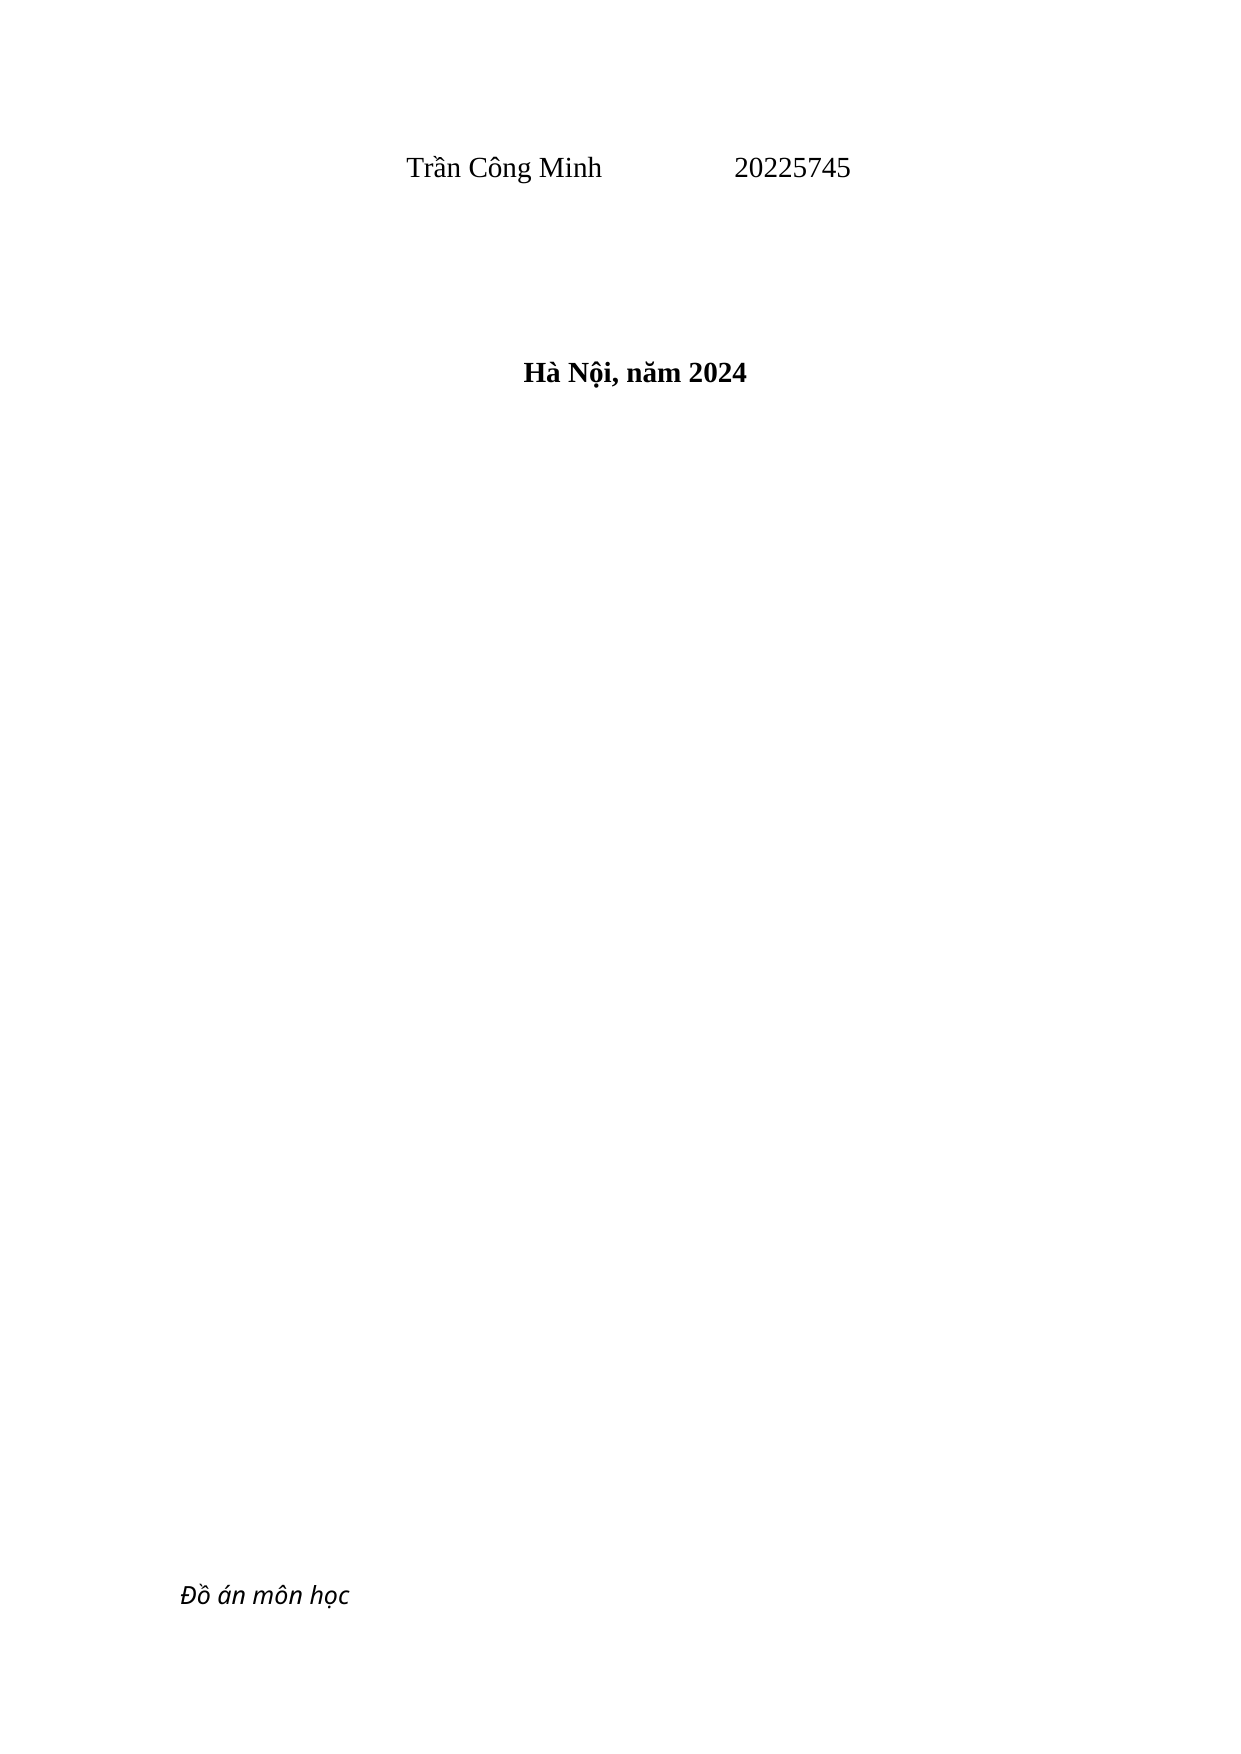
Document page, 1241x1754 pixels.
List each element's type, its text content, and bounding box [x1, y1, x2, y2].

text Hà Nội, năm 2024 [180, 356, 1090, 389]
text Trần Công Minh 20225745 [180, 150, 1090, 183]
